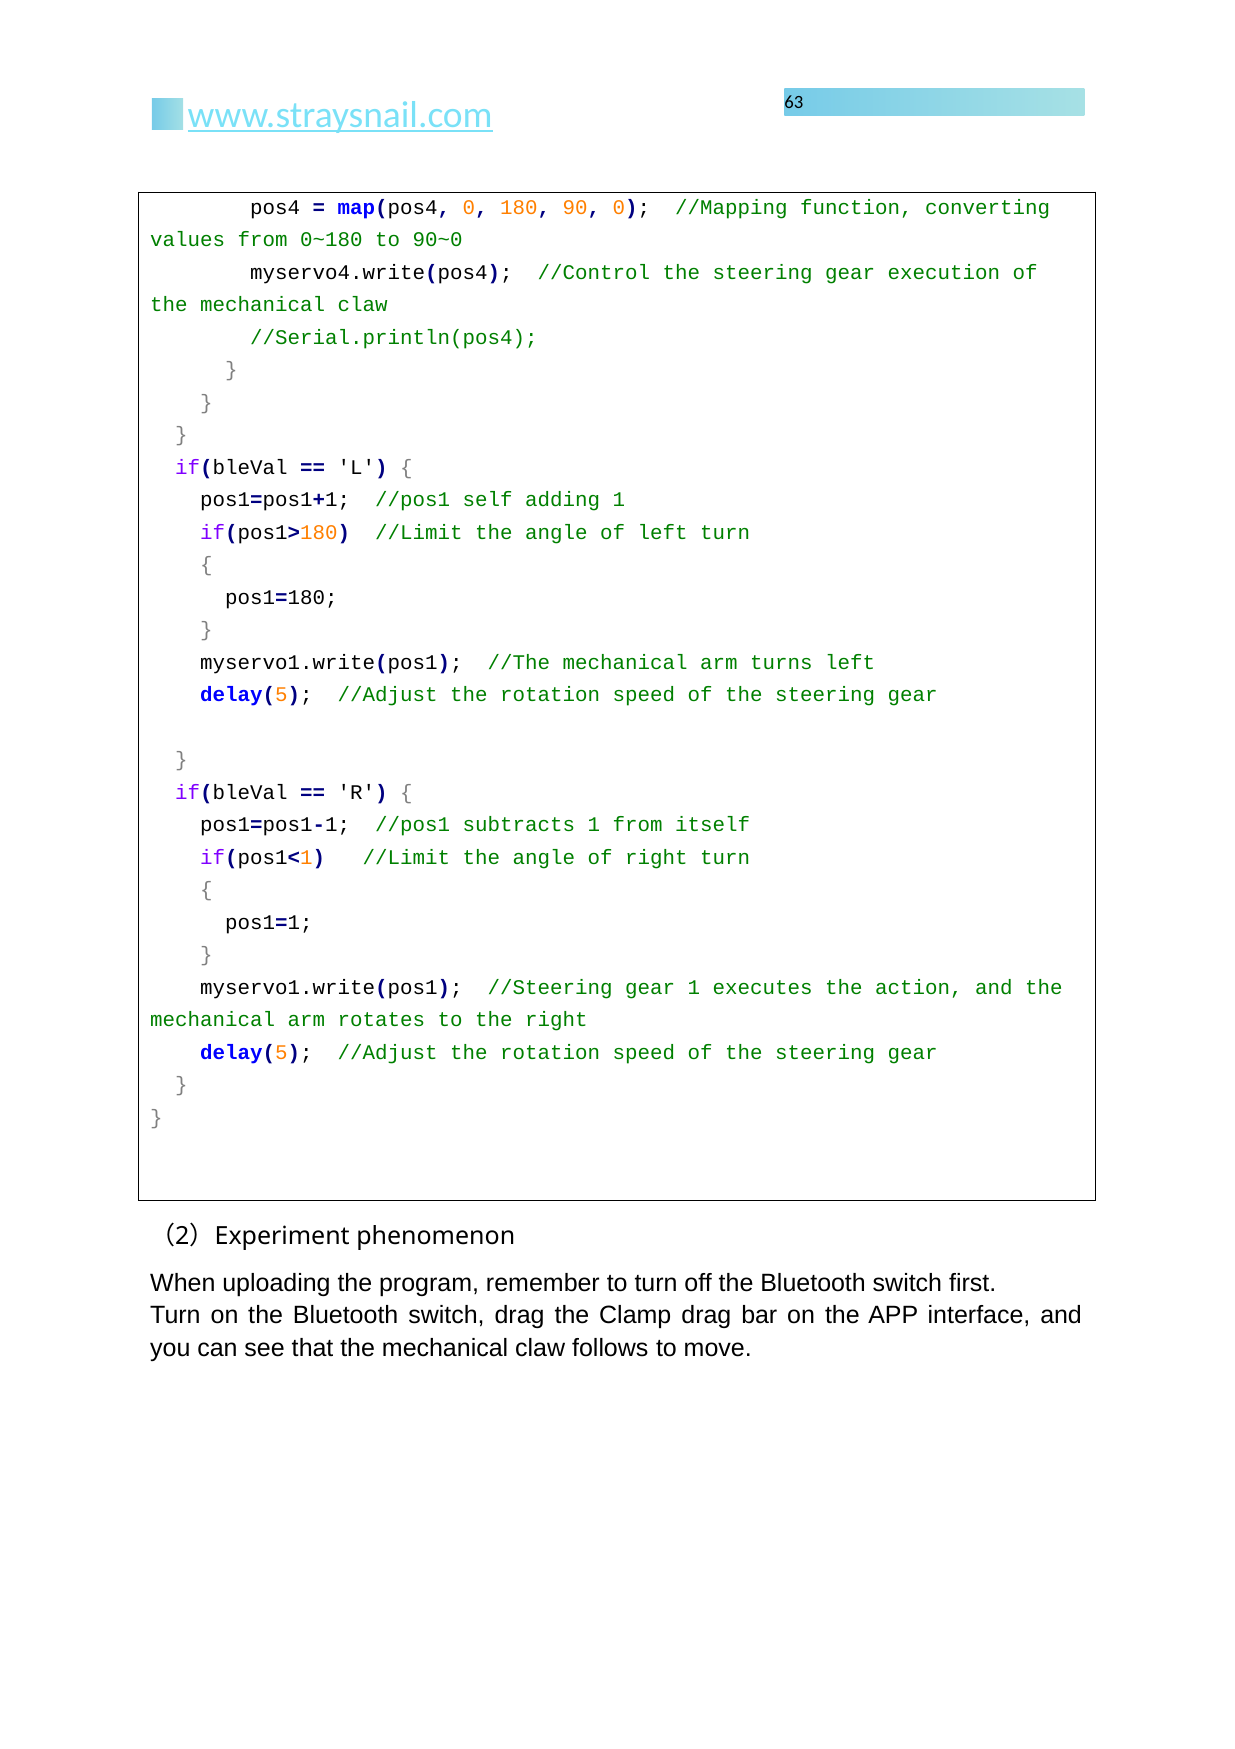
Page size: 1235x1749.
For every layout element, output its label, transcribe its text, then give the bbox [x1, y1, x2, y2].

list Turn on the Bluetooth switch, drag the Clamp drag bar on the APP interface, and you can see that the mechanical claw follows to move. [150, 1329, 1084, 1364]
list Experiment phenomenon [150, 1201, 1084, 1266]
list When uploading the program, remember to turn off the Bluetooth switch first. [150, 1266, 1084, 1299]
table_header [139, 193, 1095, 1200]
